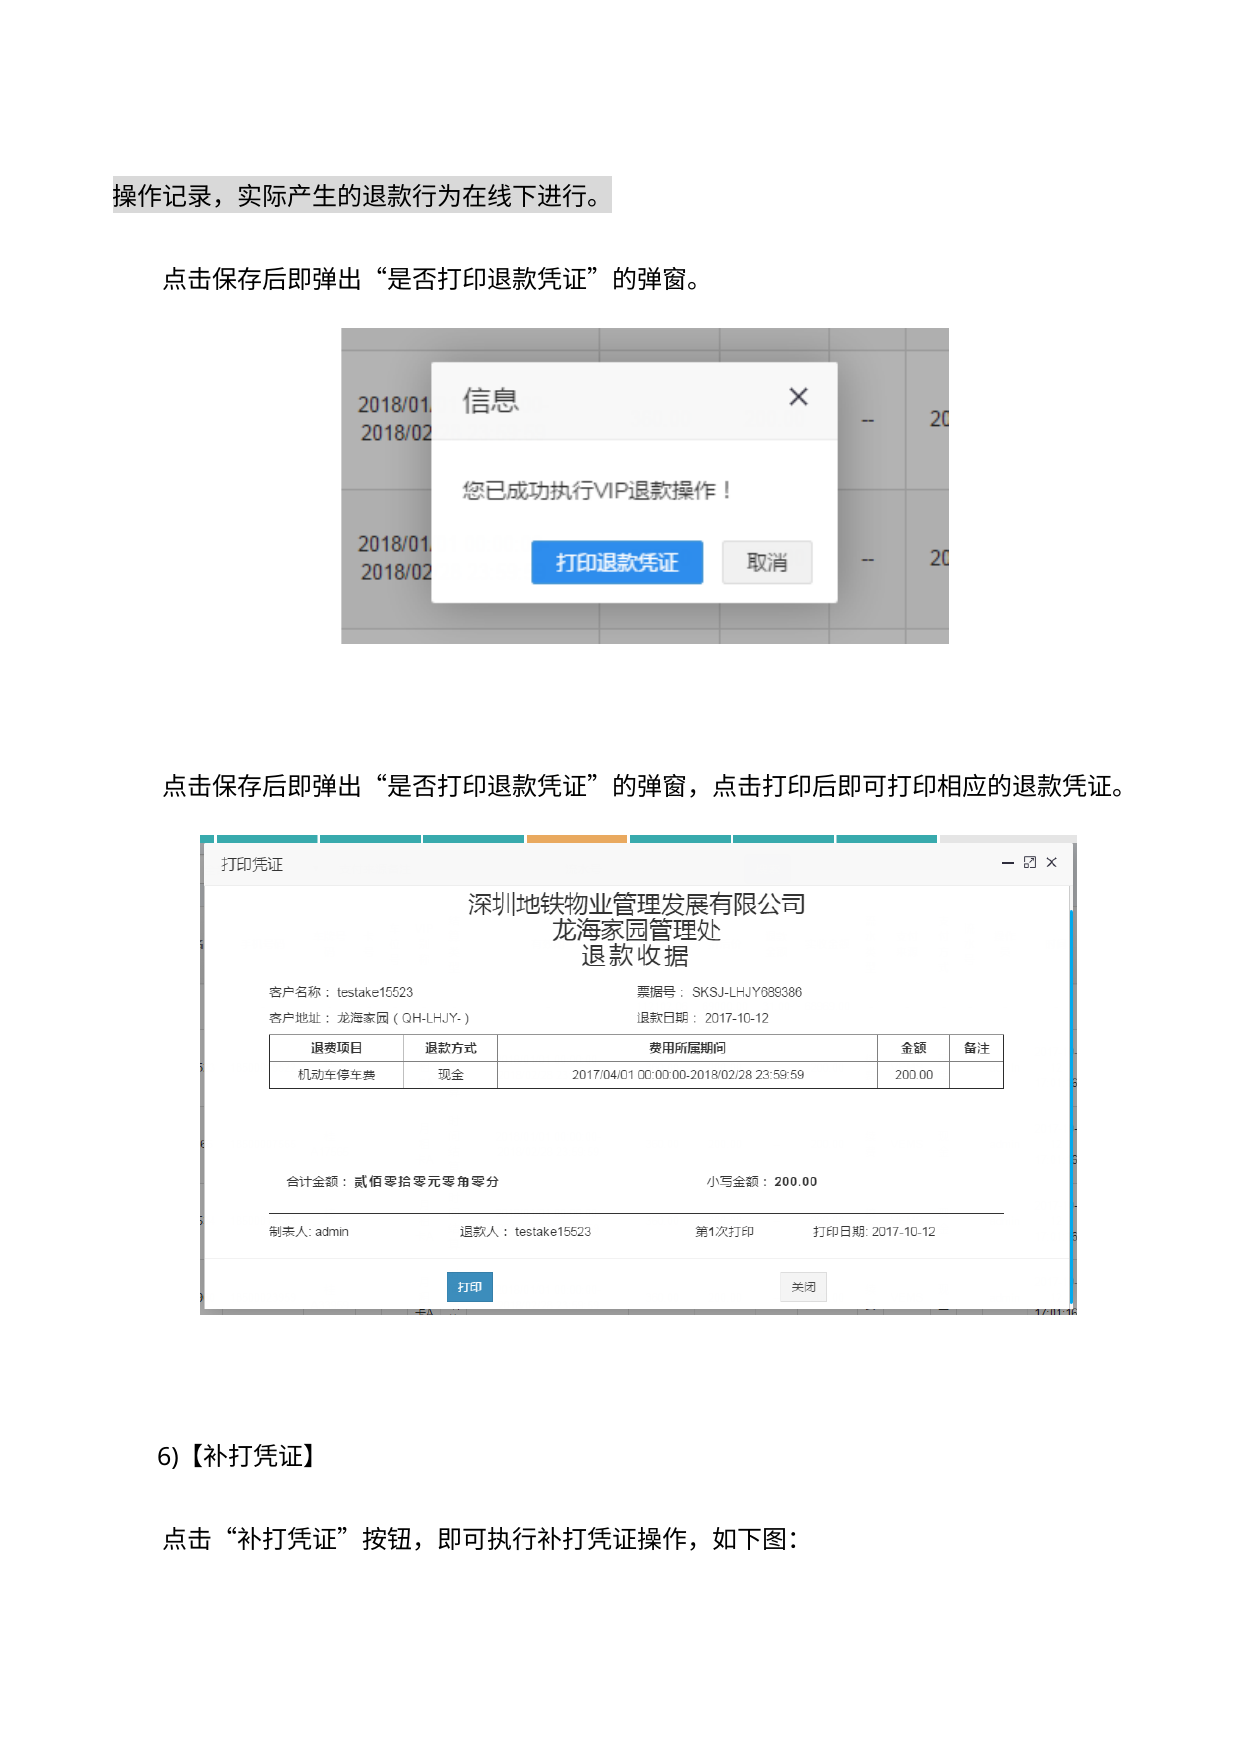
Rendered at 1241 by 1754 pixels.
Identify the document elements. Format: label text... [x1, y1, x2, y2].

picture [200, 835, 1077, 1315]
list 点击保存后即弹出“是否打印退款凭证”的弹窗。 [112, 245, 1128, 310]
list 点击保存后即弹出“是否打印退款凭证”的弹窗，点击打印后即可打印相应的退款凭证。 [112, 752, 1128, 817]
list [112, 162, 1128, 227]
list 点击“补打凭证”按钮，即可执行补打凭证操作，如下图： [112, 1505, 1128, 1570]
picture [341, 328, 949, 644]
list 6)【补打凭证】 [157, 1422, 1128, 1487]
